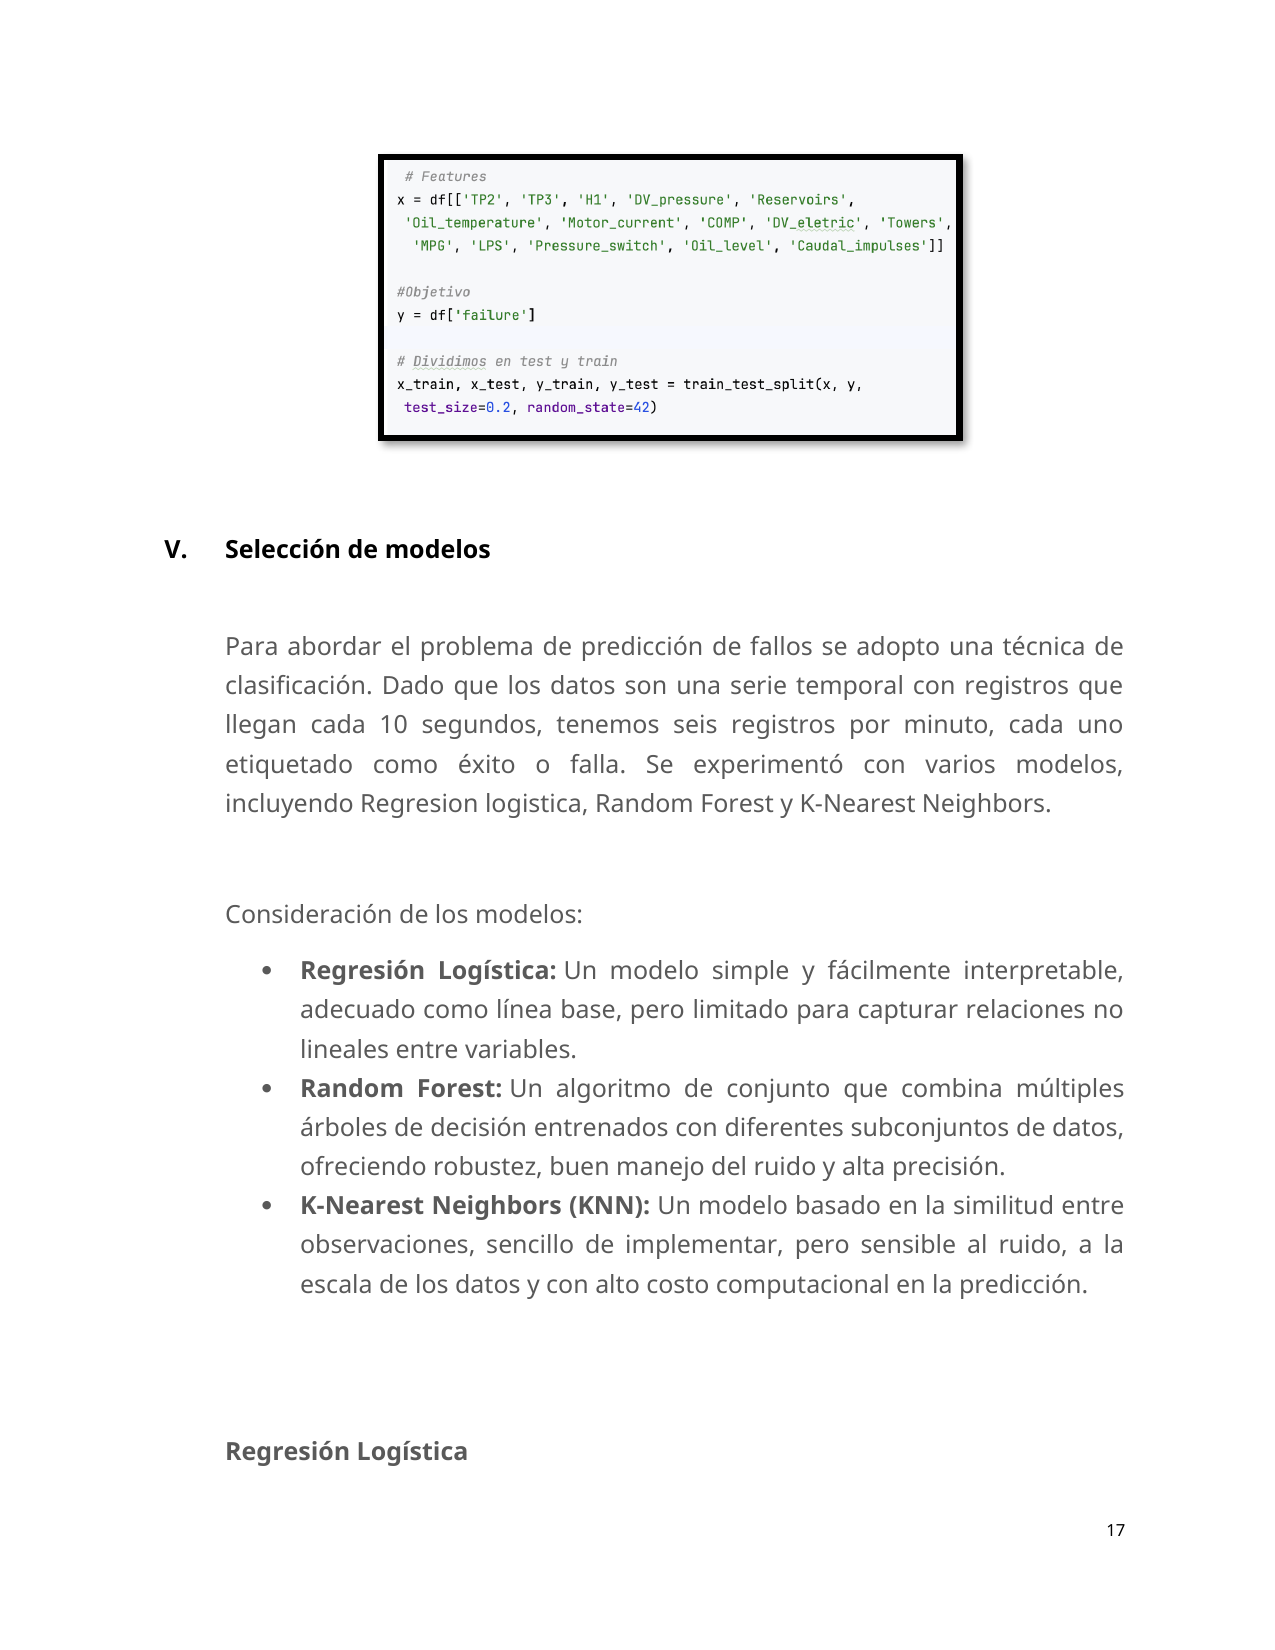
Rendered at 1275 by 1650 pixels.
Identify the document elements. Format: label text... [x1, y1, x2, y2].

text Consideración de los modelos: [225, 897, 1125, 931]
picture [384, 160, 956, 435]
list K-Nearest Neighbors (KNN): Un modelo basado en la similitud entre observaciones, sencillo de implementar, pero sensible al ruido, a la escala de los datos y con alto costo computacional en la predicción. [262, 1188, 1125, 1300]
text Para abordar el problema de predicción de fallos se adopto una técnica de clasificación. Dado que los datos son una serie temporal con registros que llegan cada 10 segundos, tenemos seis registros por minuto, cada uno etiquetado como éxito o falla. Se experimentó con varios modelos, incluyendo Regresion logistica, Random Forest y K-Nearest Neighbors. [225, 629, 1125, 819]
subtitle Selección de modelos [187, 534, 1125, 565]
list Regresión Logística: Un modelo simple y fácilmente interpretable, adecuado como línea base, pero limitado para capturar relaciones no lineales entre variables. [262, 953, 1125, 1065]
text Regresión Logística [225, 1434, 1125, 1468]
list Random Forest: Un algoritmo de conjunto que combina múltiples árboles de decisión entrenados con diferentes subconjuntos de datos, ofreciendo robustez, buen manejo del ruido y alta precisión. [262, 1071, 1125, 1183]
